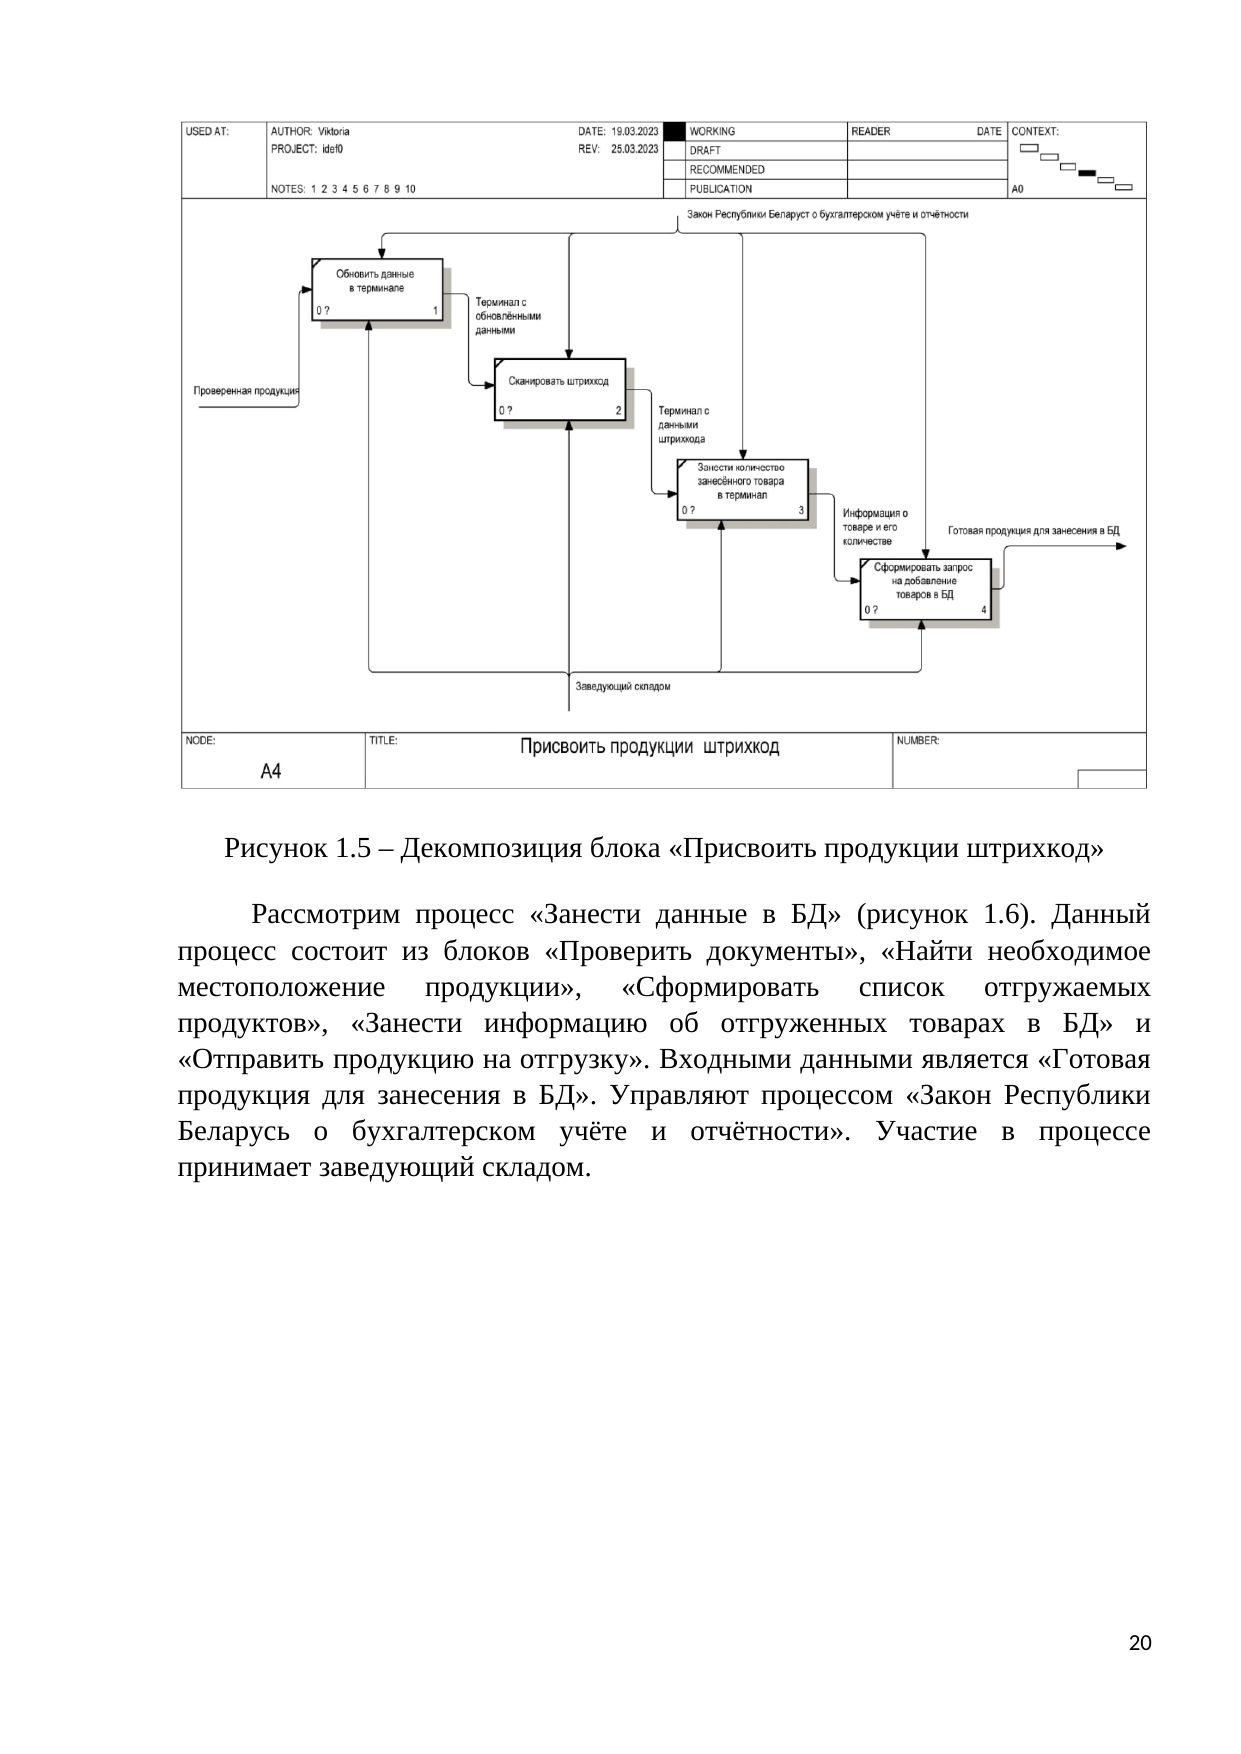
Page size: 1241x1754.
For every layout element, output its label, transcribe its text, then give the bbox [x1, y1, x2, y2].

text Рисунок 1.5 – Декомпозиция блока «Присвоить продукции штрихкод» [177, 830, 1152, 864]
picture [177, 118, 1152, 795]
text Рассмотрим процесс «Занести данные в БД» (рисунок 1.6). Данный процесс состоит из блоков «Проверить документы», «Найти необходимое местоположение продукции», «Сформировать список отгружаемых продуктов», «Занести информацию об отгруженных товарах в БД» и «Отправить продукцию на отгрузку». Входными данными является «Готовая продукция для занесения в БД». Управляют процессом «Закон Республики Беларусь о бухгалтерском учёте и отчётности». Участие в процессе принимает заведующий складом. [177, 896, 1152, 1183]
